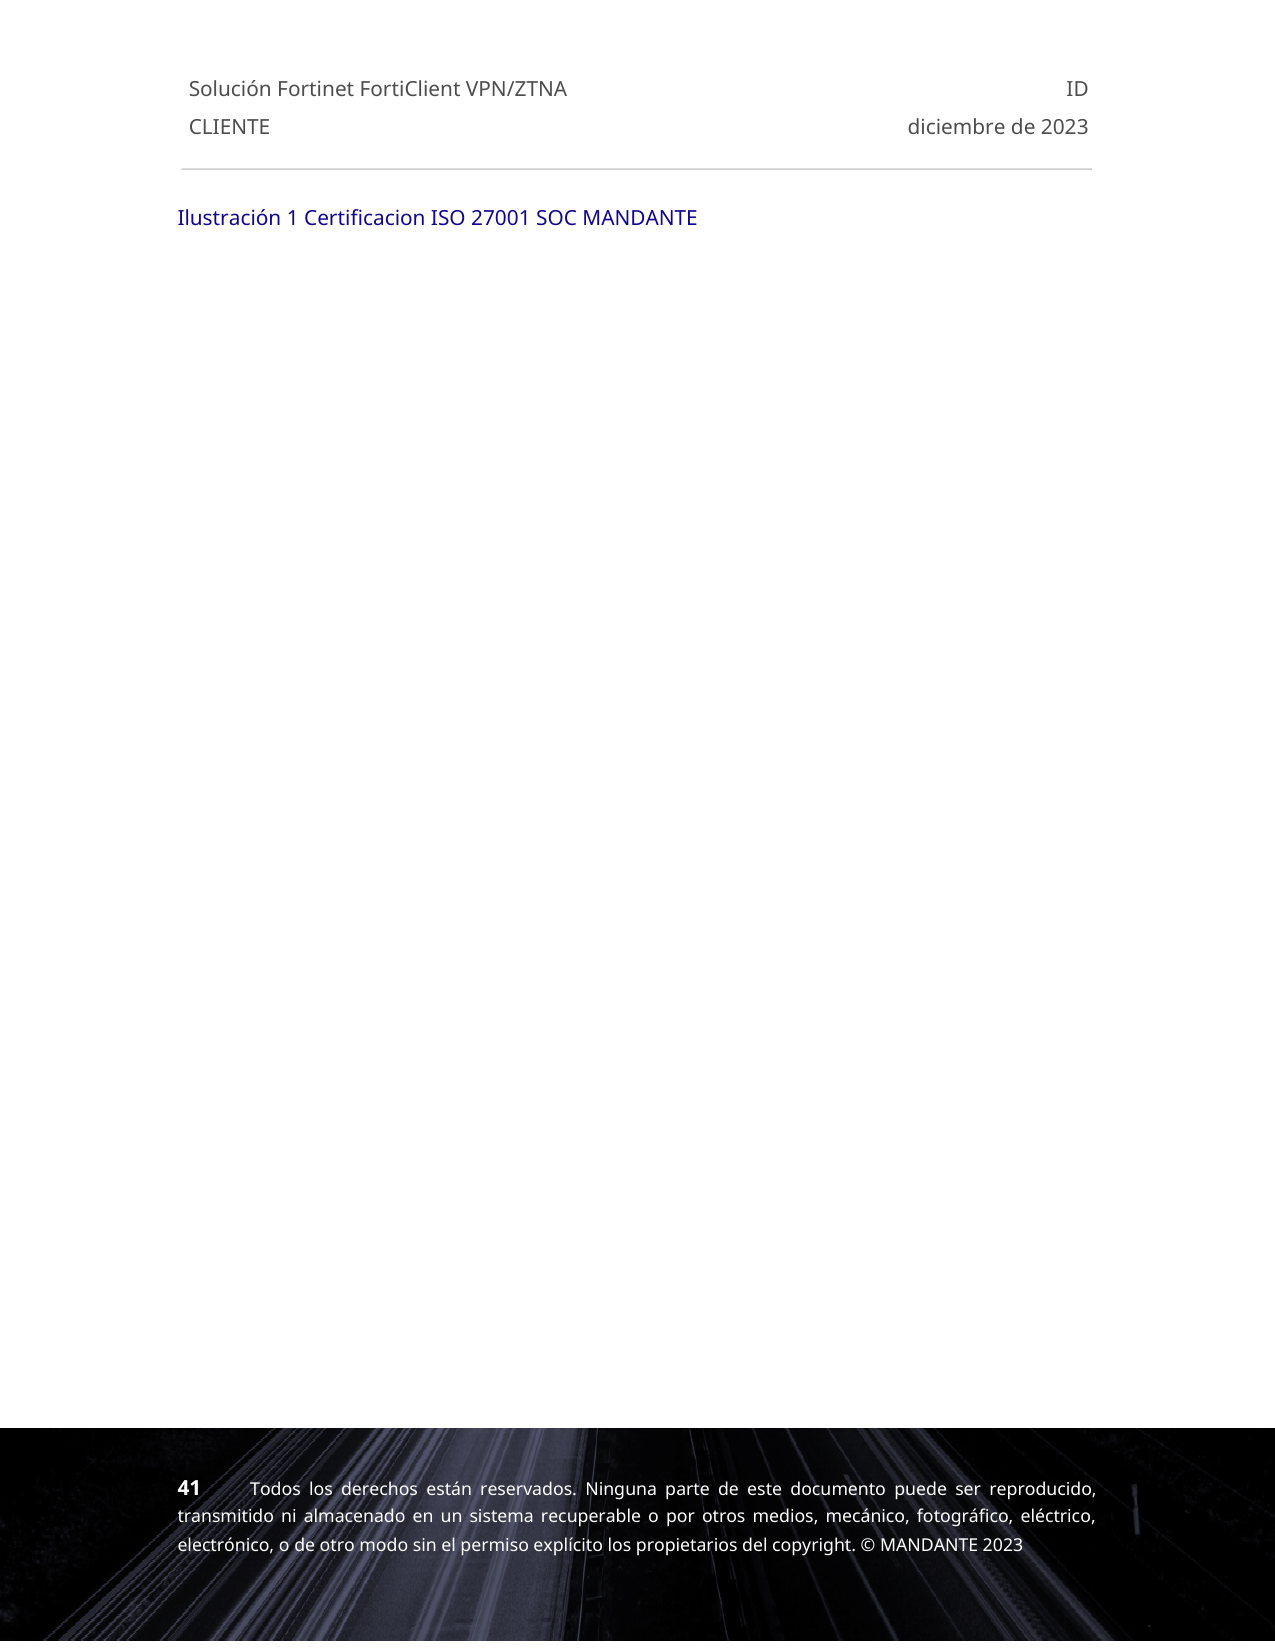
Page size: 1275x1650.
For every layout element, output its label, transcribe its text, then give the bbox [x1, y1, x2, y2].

text Ilustración 1 Certificacion ISO 27001 SOC MANDANTE [177, 203, 1098, 232]
